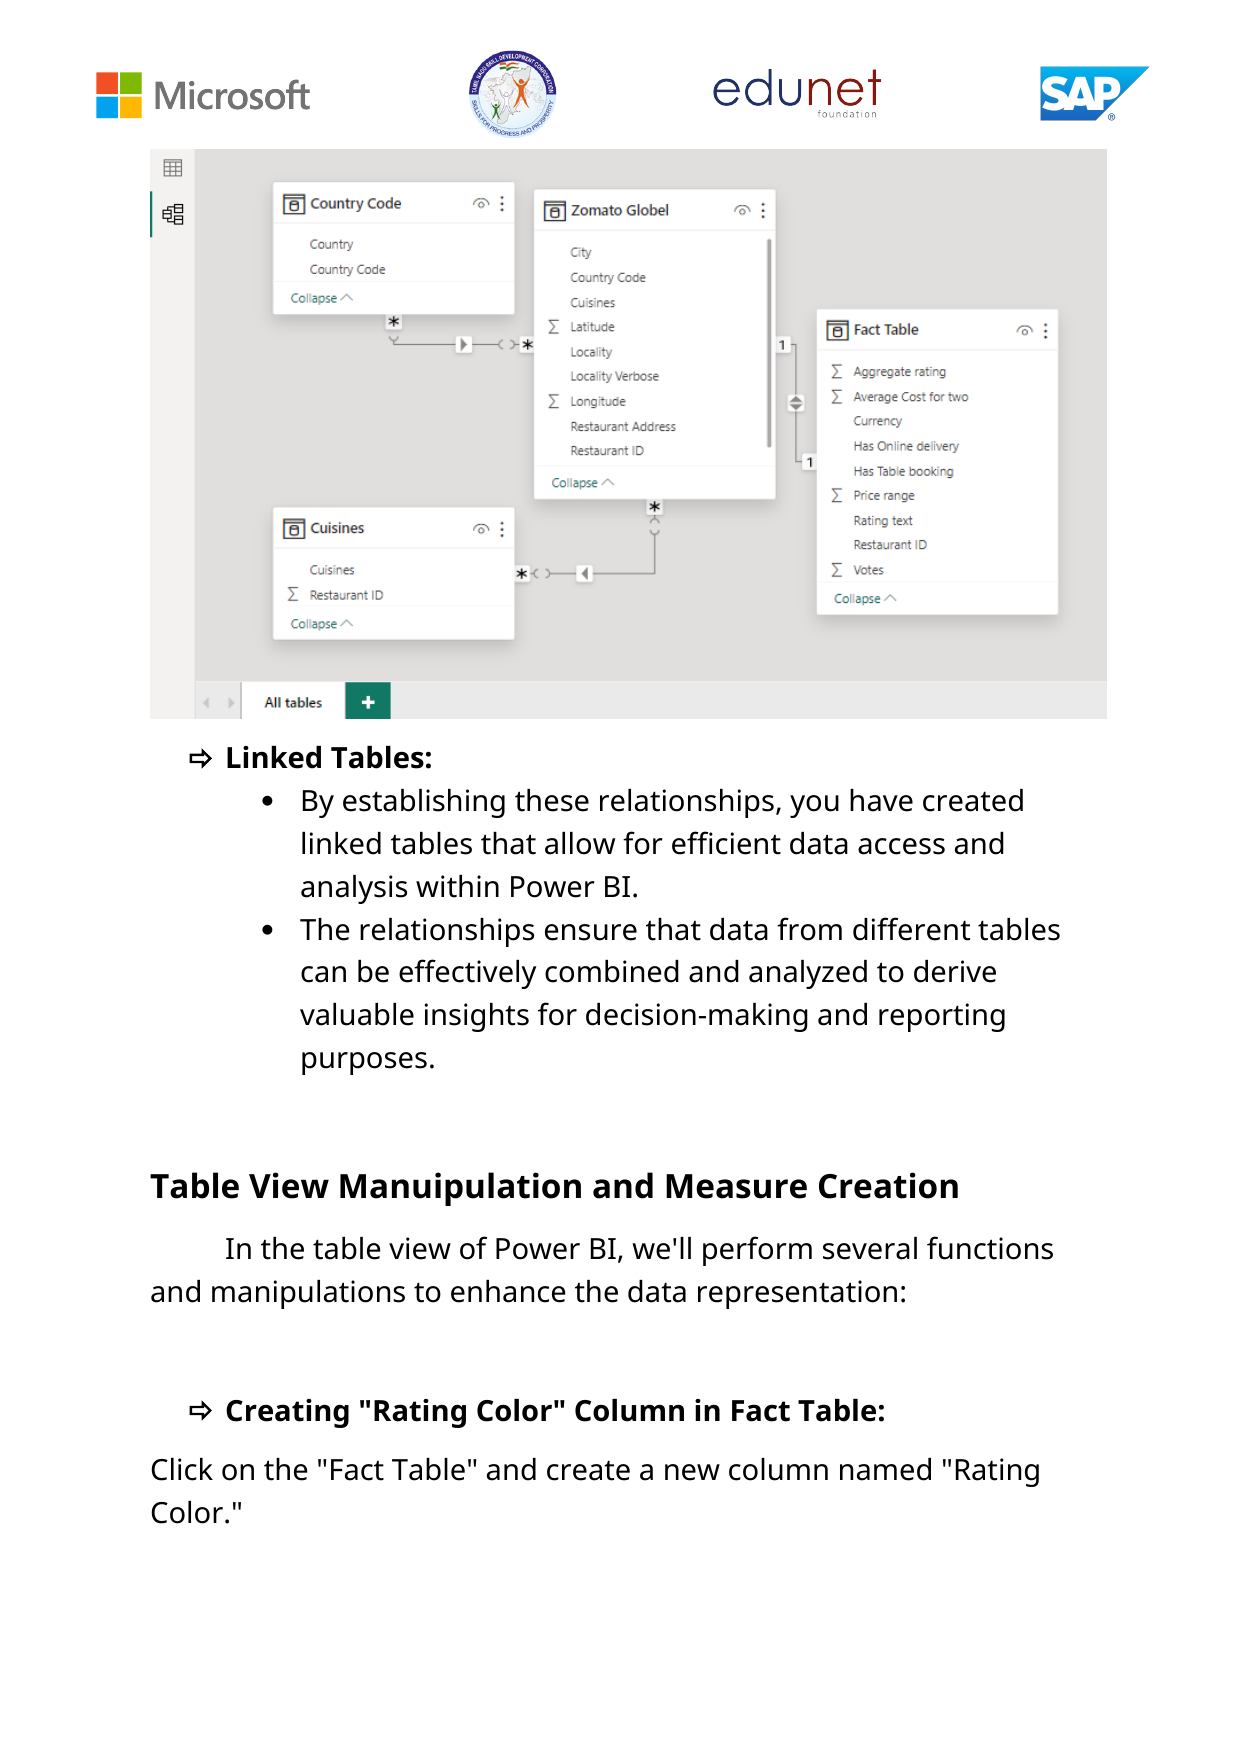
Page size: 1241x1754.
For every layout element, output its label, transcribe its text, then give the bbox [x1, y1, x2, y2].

list Creating "Rating Color" Column in Fact Table: [187, 1390, 1105, 1429]
text Click on the "Fact Table" and create a new column named "Rating Color." [150, 1449, 1105, 1532]
picture [150, 149, 1107, 719]
picture [91, 67, 316, 123]
list Linked Tables: [187, 738, 1105, 777]
list By establishing these relationships, you have created linked tables that allow for efficient data access and analysis within Power BI. [262, 781, 1105, 906]
picture [1039, 65, 1151, 122]
text Table View Manuipulation and Measure Creation [150, 1162, 1105, 1208]
picture [706, 62, 889, 124]
text In the table view of Power BI, we'll perform several functions and manipulations to enhance the data representation: [150, 1228, 1105, 1311]
picture [466, 47, 558, 139]
list The relationships ensure that data from different tables can be effectively combined and analyzed to derive valuable insights for decision-making and reporting purposes. [262, 909, 1105, 1077]
